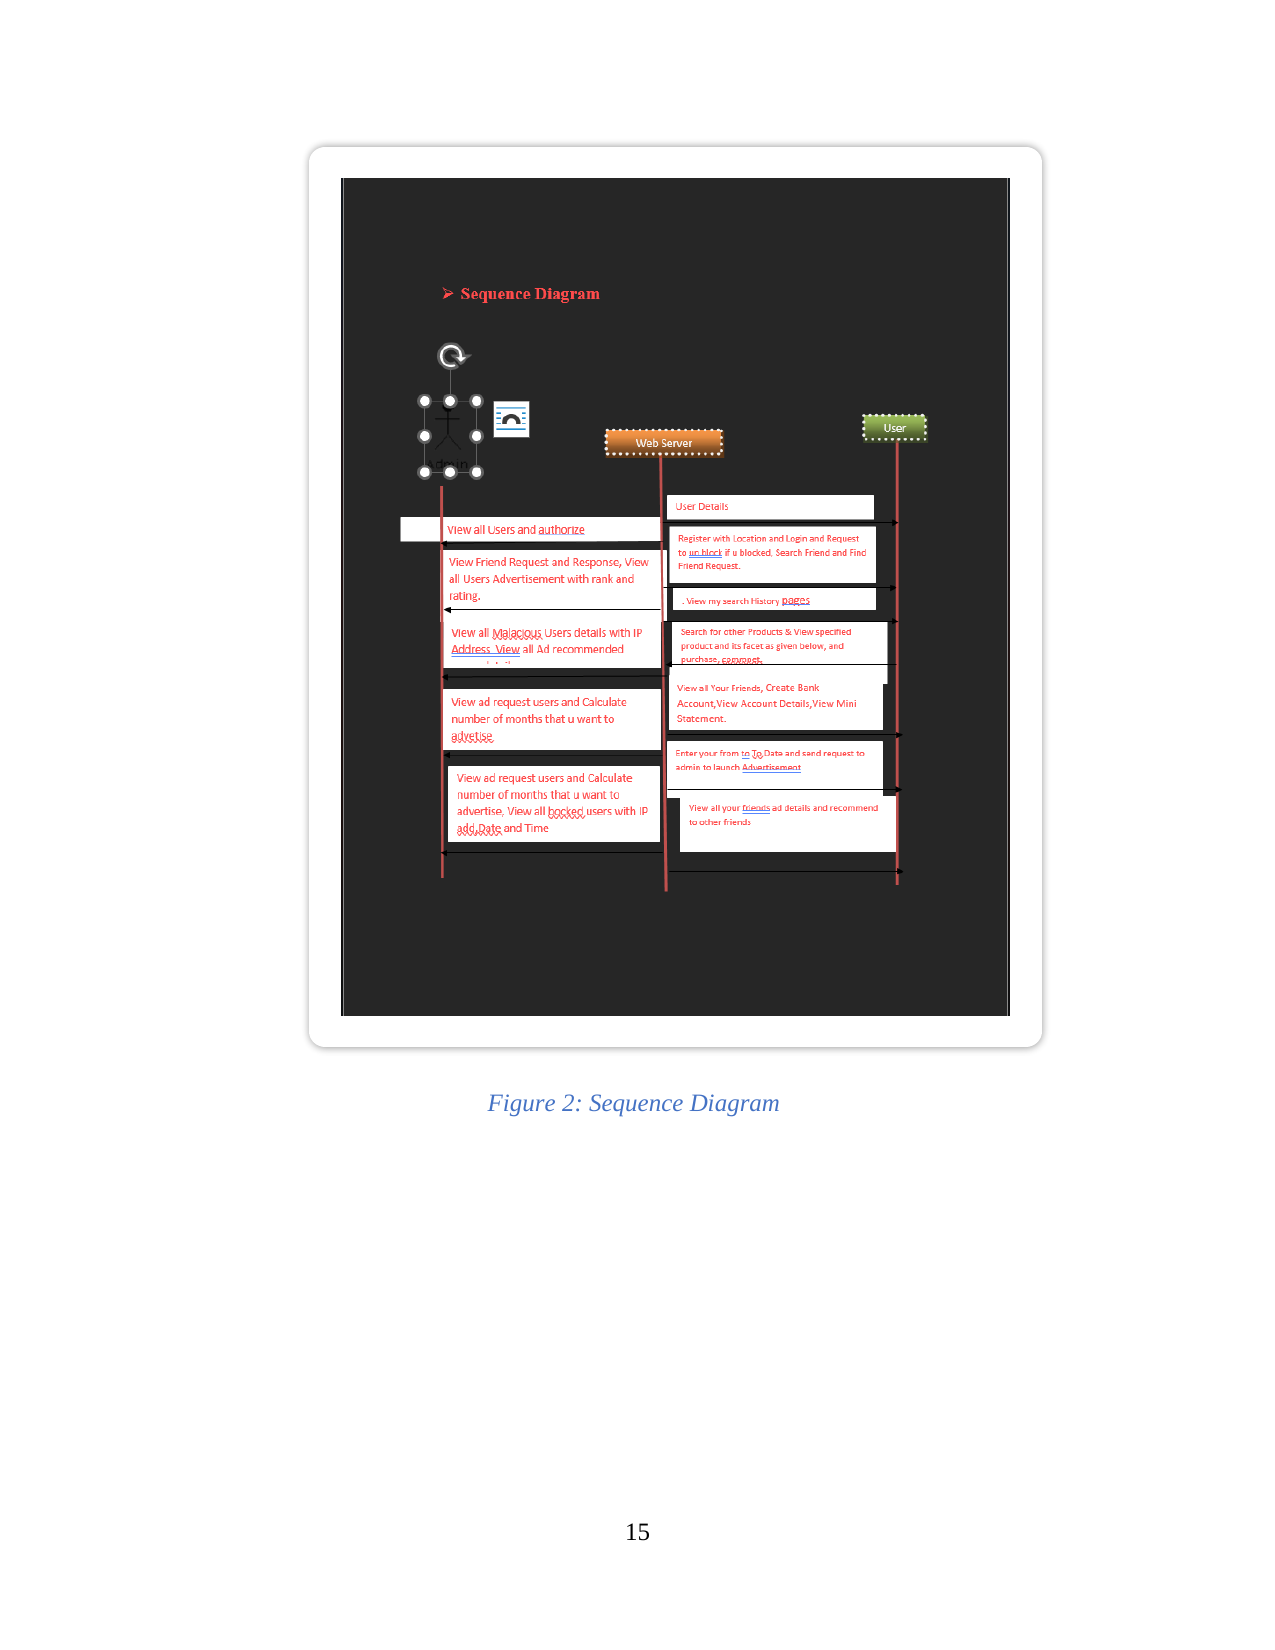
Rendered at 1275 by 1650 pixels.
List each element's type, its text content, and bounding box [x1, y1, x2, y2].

picture [341, 178, 1010, 1016]
